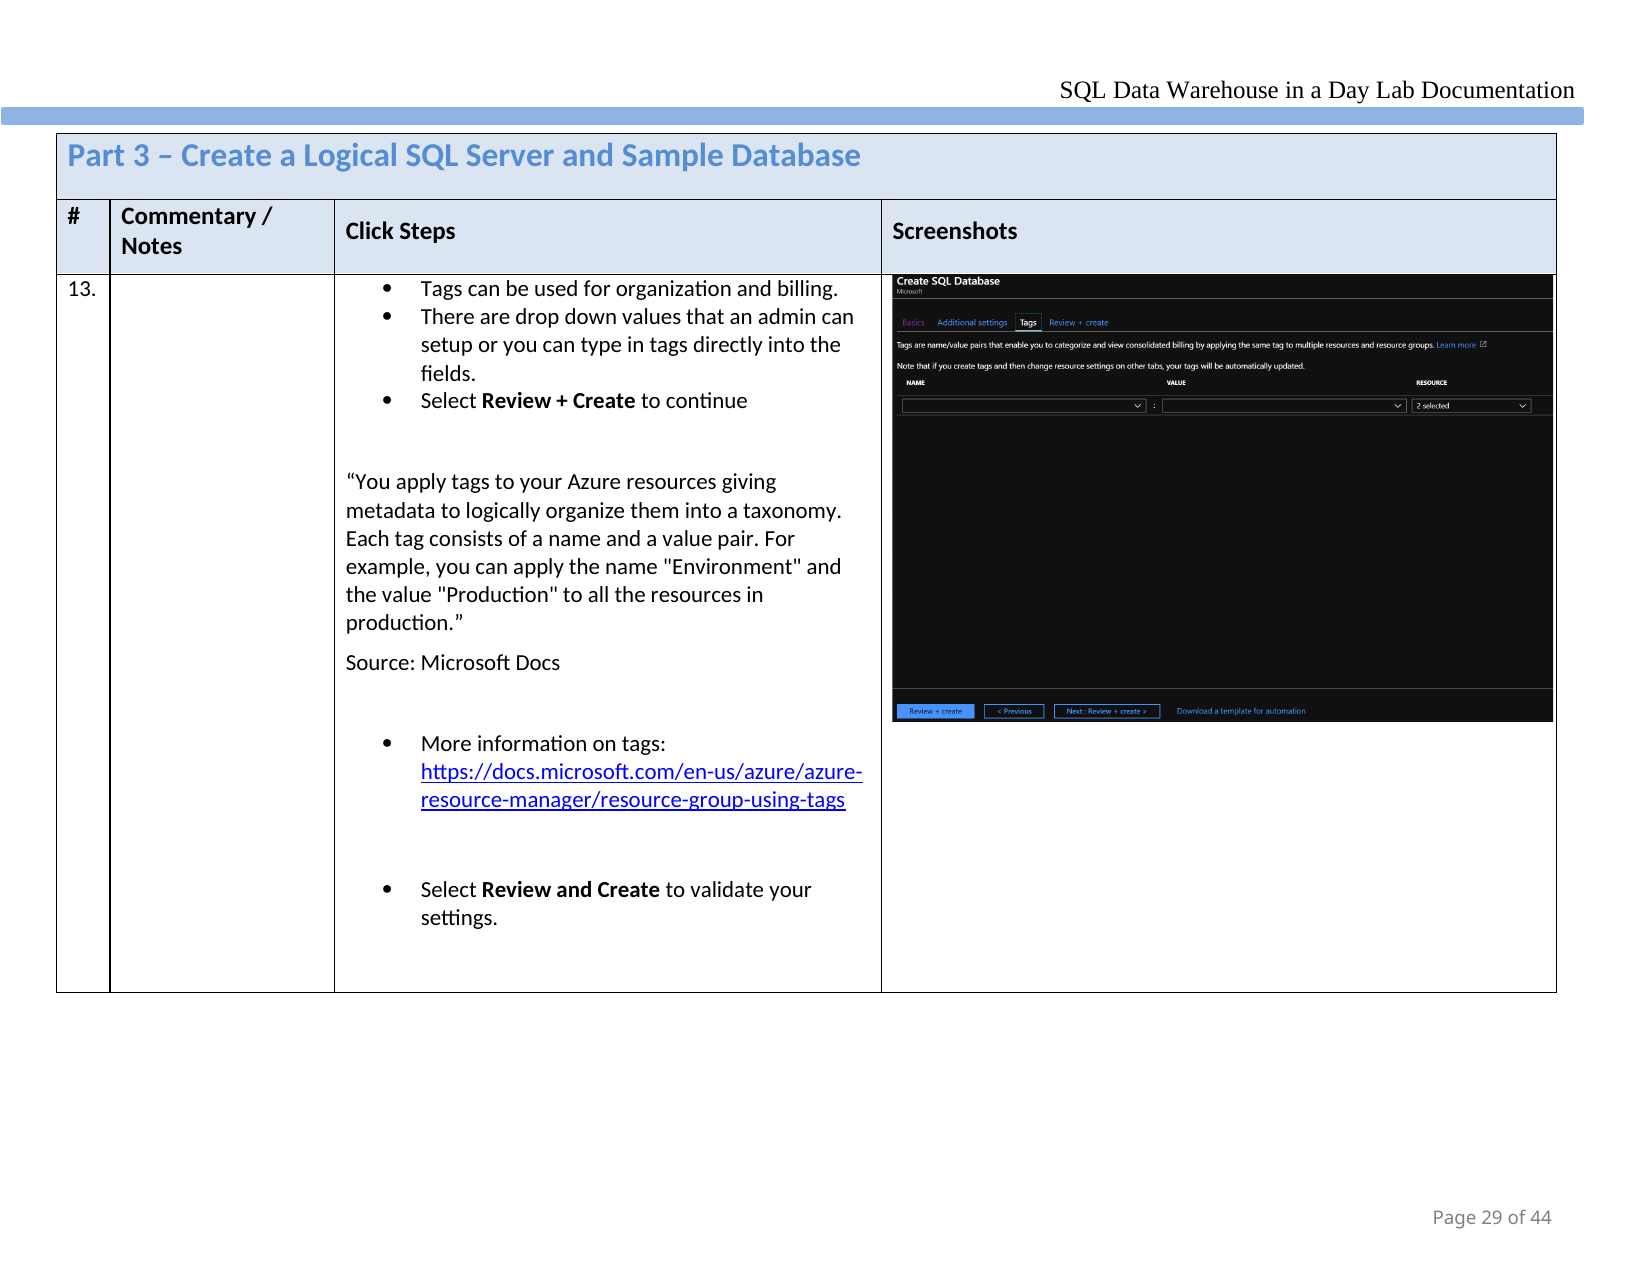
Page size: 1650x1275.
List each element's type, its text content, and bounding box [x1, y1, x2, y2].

table_cell Commentary / Notes [111, 200, 334, 273]
picture [892, 274, 1554, 722]
table_header Part 3 – Create a Logical SQL Server and Sample Database [57, 134, 1556, 199]
table_cell [57, 275, 109, 992]
table_cell [111, 275, 334, 992]
table_cell Click Steps [335, 200, 881, 273]
table_cell Tags can be used for organization and billing. There are drop down values that an admin can setup or you can type in tags directly into the fields. Select Review + Create to continue “You apply tags to your Azure resources giving metadata to logically organize them into a taxonomy. Each tag consists of a name and a value pair. For example, you can apply the name "Environment" and the value "Production" to all the resources in production.” Source: Microsoft Docs More information on tags: https://docs.microsoft.com/en-us/azure/azure-resource-manager/resource-group-using-tags Select Review and Create to validate your settings. [335, 275, 881, 992]
table_cell [882, 275, 1556, 992]
table_cell # [57, 200, 109, 273]
table_cell Screenshots [882, 200, 1556, 273]
